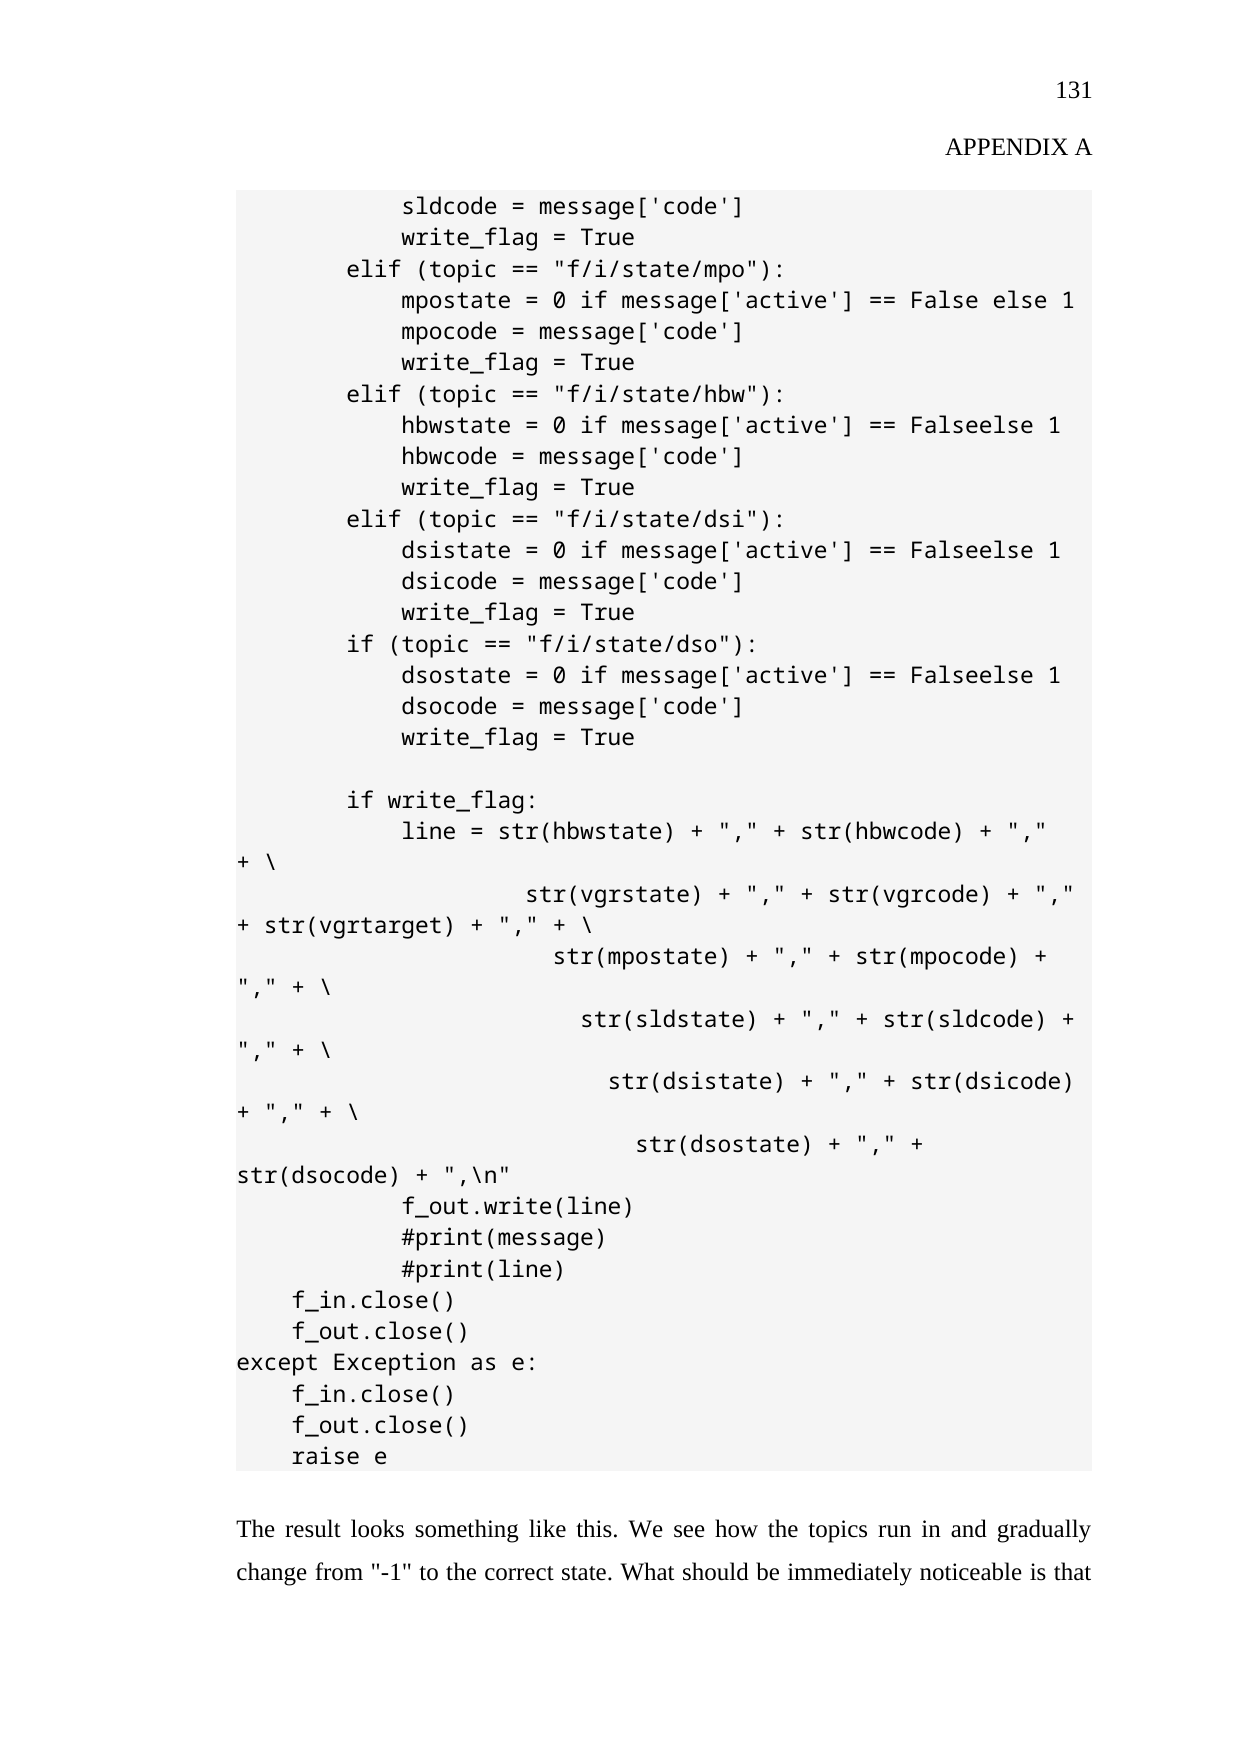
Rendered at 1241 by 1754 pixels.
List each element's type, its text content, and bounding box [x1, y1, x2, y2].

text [236, 190, 1092, 1284]
text f_in.close() f_out.close() except Exception as e: f_in.close() f_out.close() raise e [236, 1284, 1092, 1471]
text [236, 1514, 1092, 1586]
